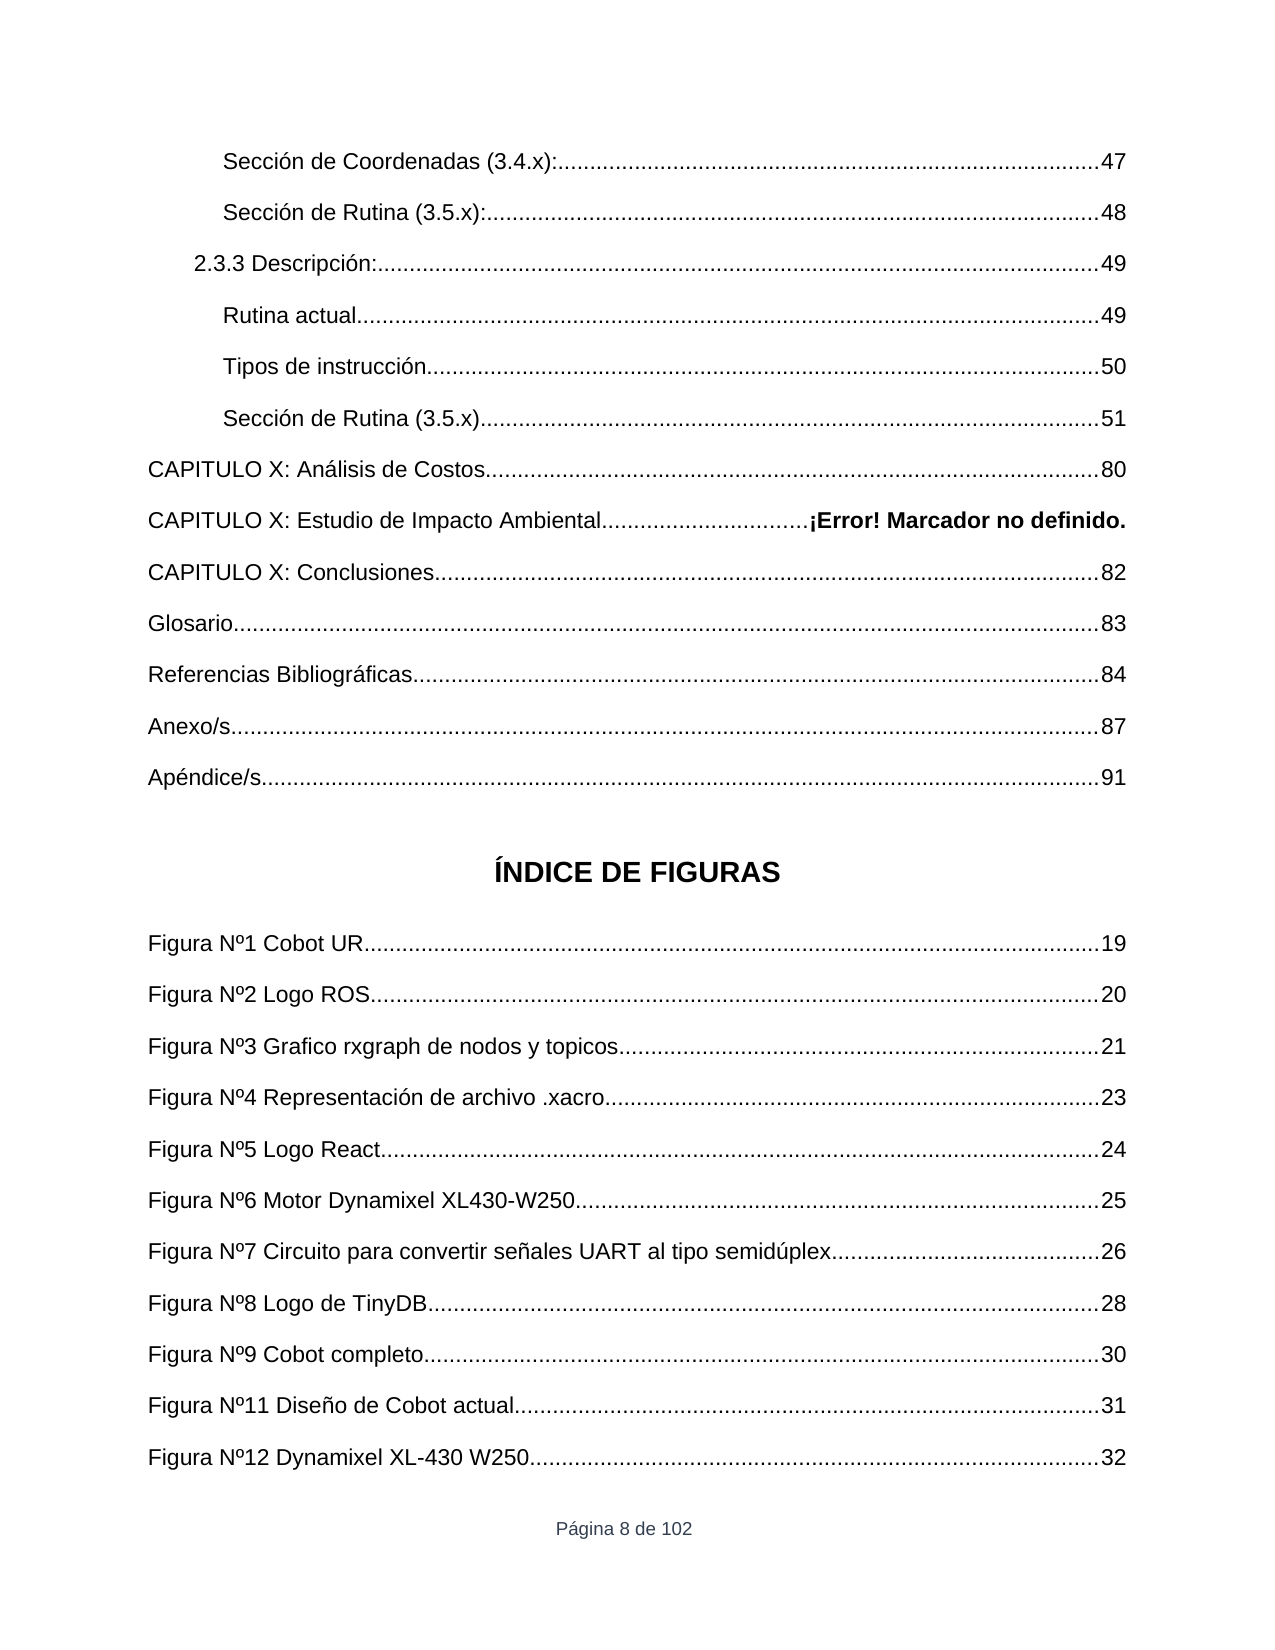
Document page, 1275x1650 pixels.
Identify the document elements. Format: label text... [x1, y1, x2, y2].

text ÍNDICE DE FIGURAS [148, 855, 1127, 888]
